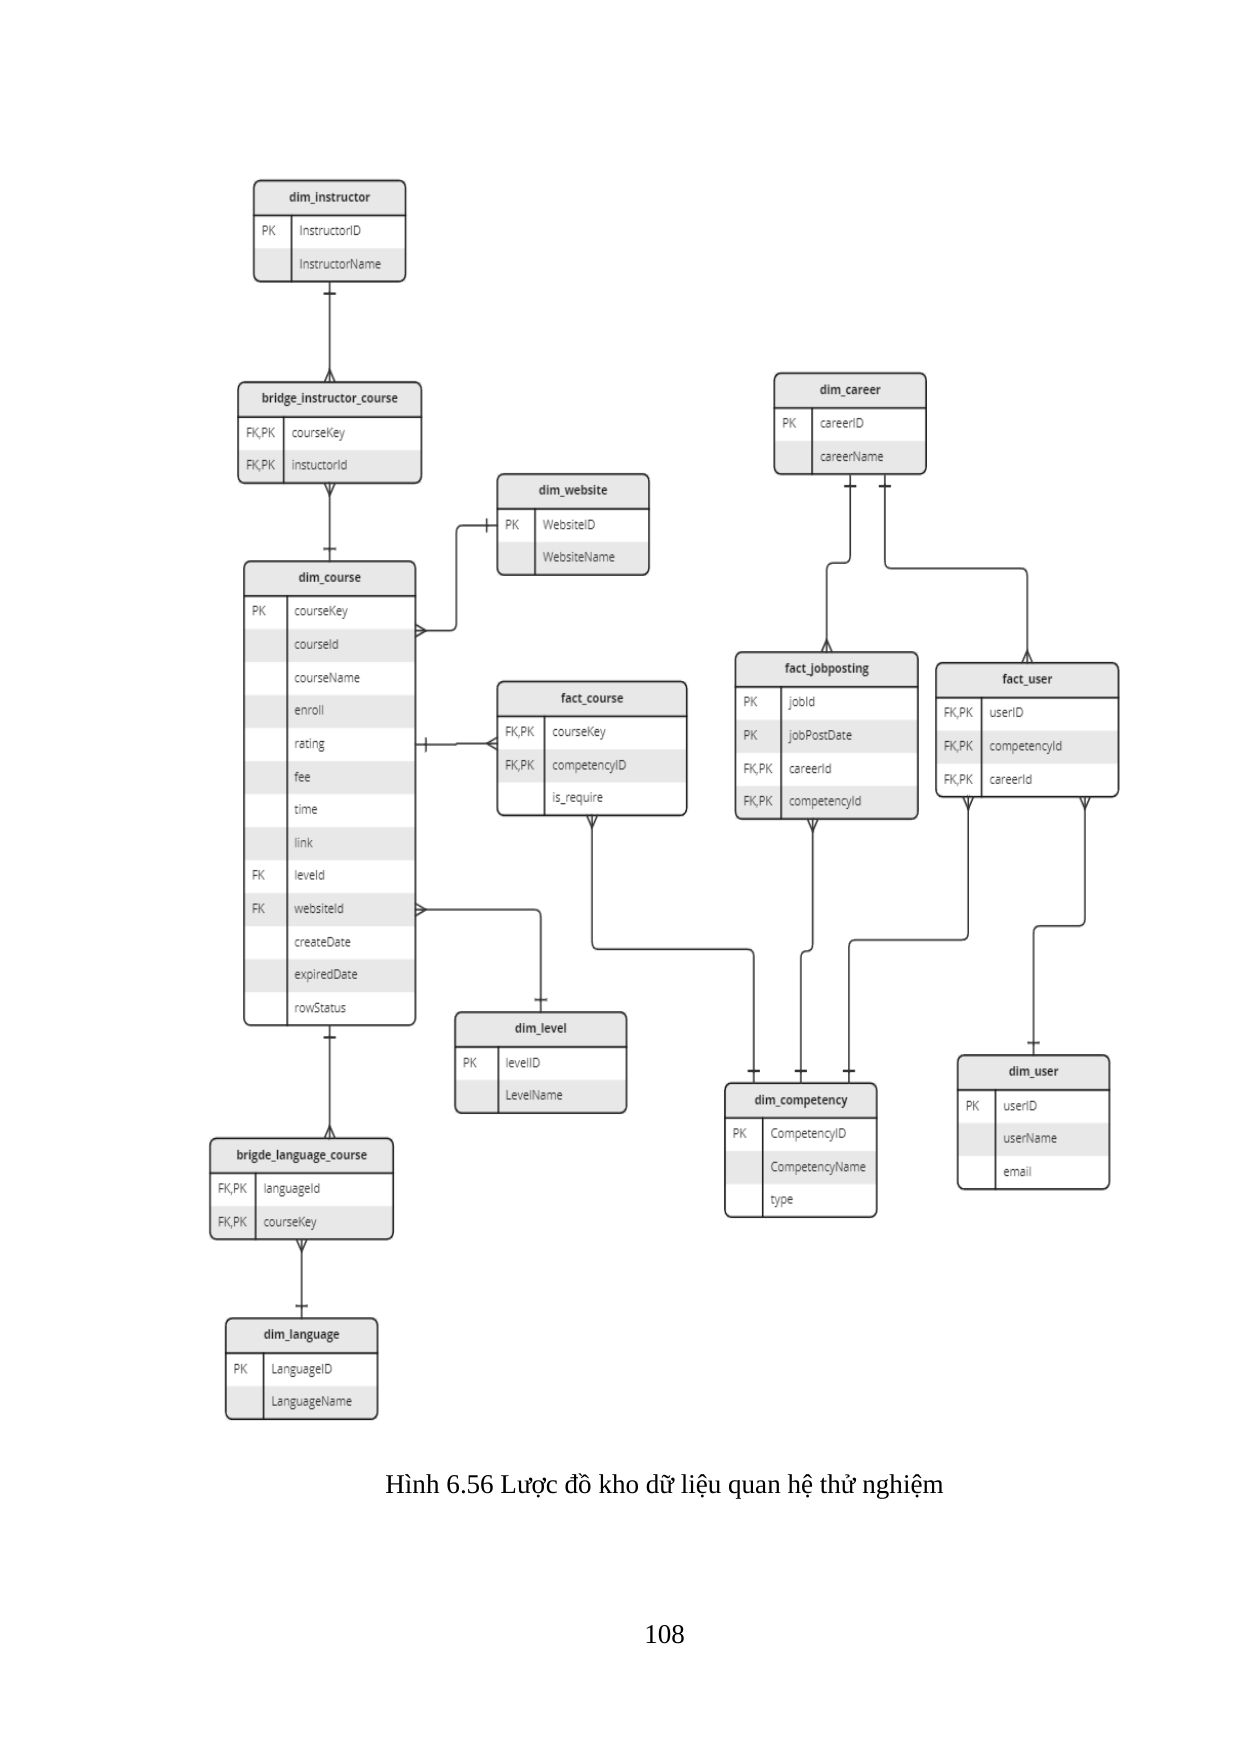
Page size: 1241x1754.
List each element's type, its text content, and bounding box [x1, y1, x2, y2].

picture [206, 177, 1122, 1428]
